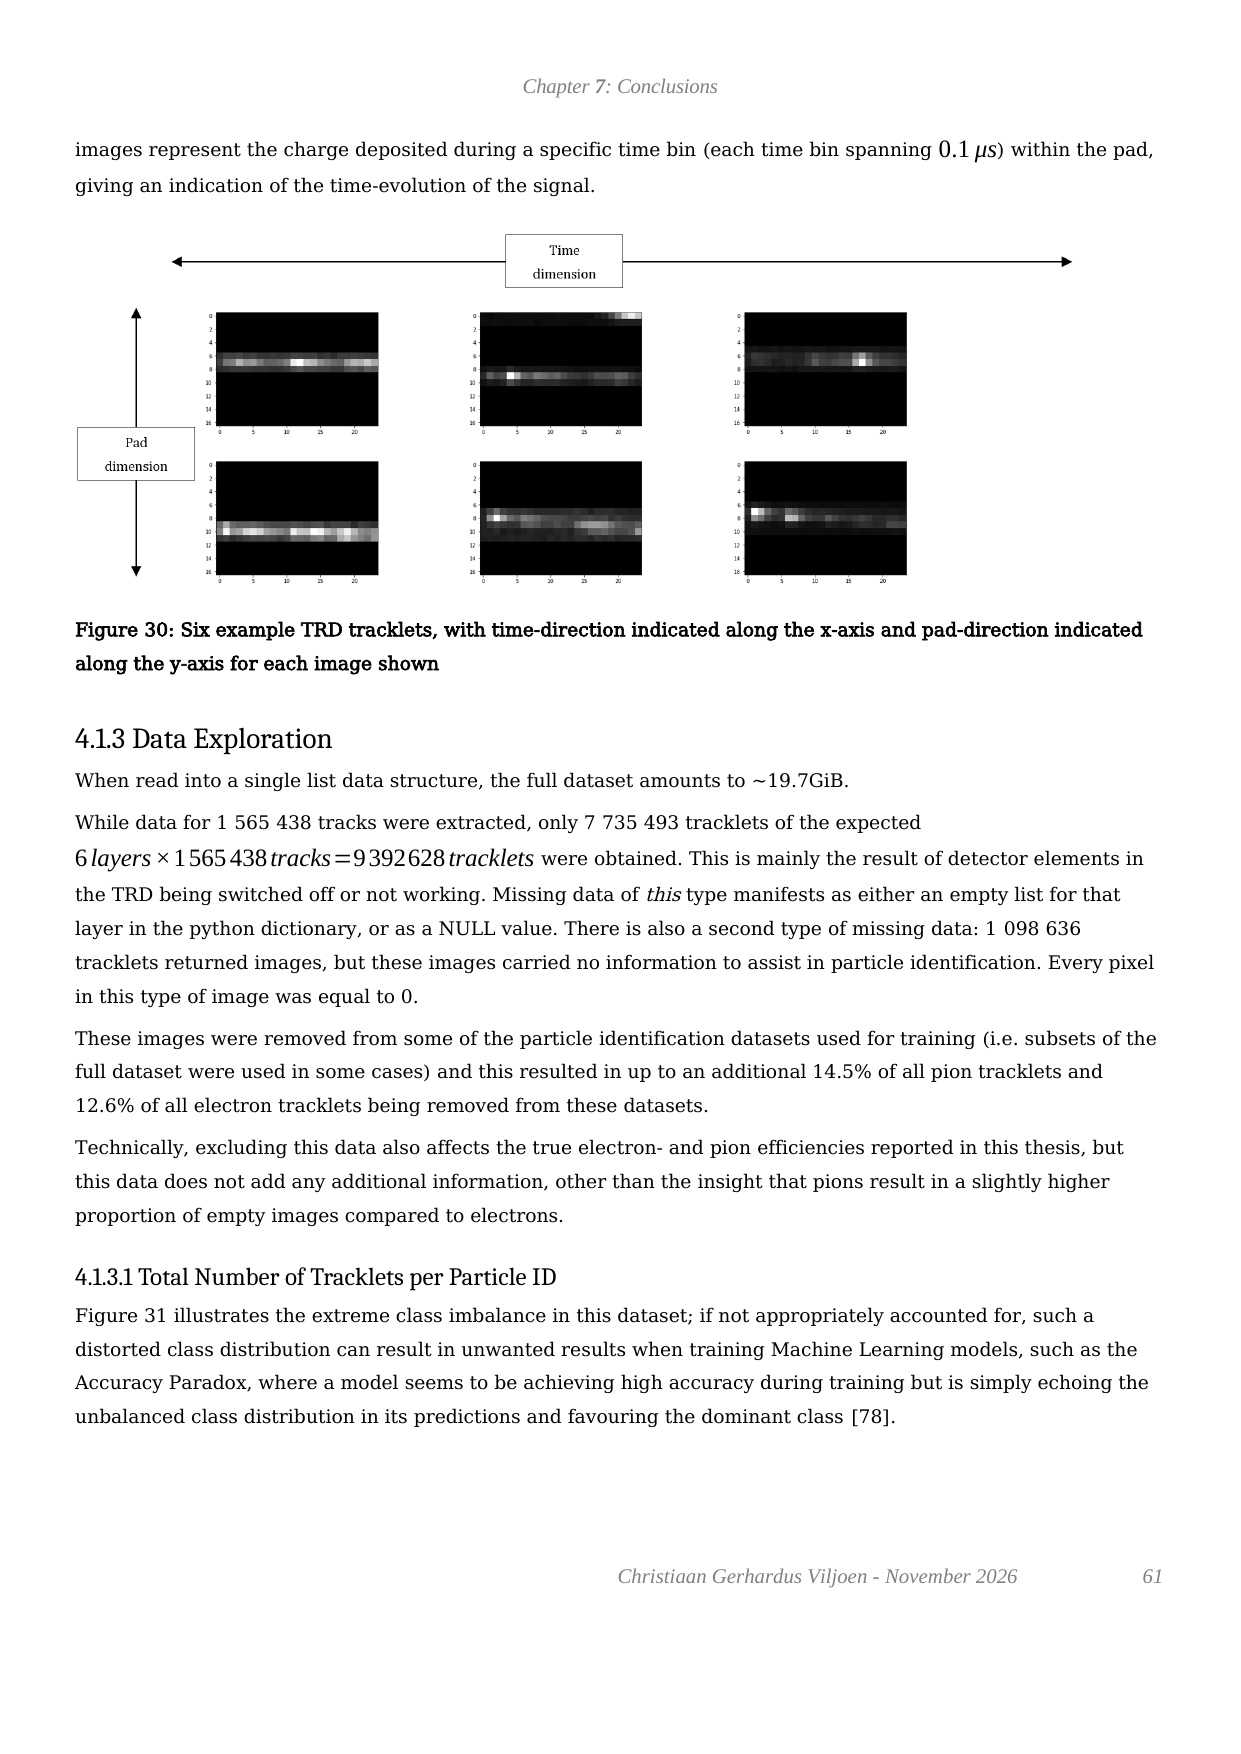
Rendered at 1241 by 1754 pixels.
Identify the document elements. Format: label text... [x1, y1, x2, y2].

text When read into a single list data structure, the full dataset amounts to ~19.7GiB. [75, 768, 1165, 791]
text Technically, excluding this data also affects the true electron- and pion efficiencies reported in this thesis, but this data does not add any additional information, other than the insight that pions result in a slightly higher proportion of empty images compared to electrons. [75, 1136, 1165, 1226]
subtitle Total Number of Tracklets per Particle ID [75, 1262, 1165, 1291]
text Figure 30: Six example TRD tracklets, with time-direction indicated along the x-axis and pad-direction indicated along the y-axis for each image shown [75, 617, 1165, 674]
text These images were removed from some of the particle identification datasets used for training (i.e. subsets of the full dataset were used in some cases) and this resulted in up to an additional 14.5% of all pion tracklets and 12.6% of all electron tracklets being removed from these datasets. [75, 1027, 1165, 1117]
subtitle Data Exploration [75, 722, 1165, 756]
picture [75, 216, 1087, 598]
text While data for 1 565 438 tracks were extracted, only 7 735 493 tracklets of the expected were obtained. This is mainly the result of detector elements in the TRD being switched off or not working. Missing data of this type manifests as either an empty list for that layer in the python dictionary, or as a NULL value. There is also a second type of missing data: 1 098 636 tracklets returned images, but these images carried no information to assist in particle identification. Every pixel in this type of image was equal to 0. [75, 811, 1165, 1007]
text Figure 31 illustrates the extreme class imbalance in this dataset; if not appropriately accounted for, such a distorted class distribution can result in unwanted results when training Machine Learning models, such as the Accuracy Paradox, where a model seems to be achieving high accuracy during training but is simply echoing the unbalanced class distribution in its predictions and favouring the dominant class . [75, 1304, 1165, 1427]
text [75, 135, 1165, 197]
